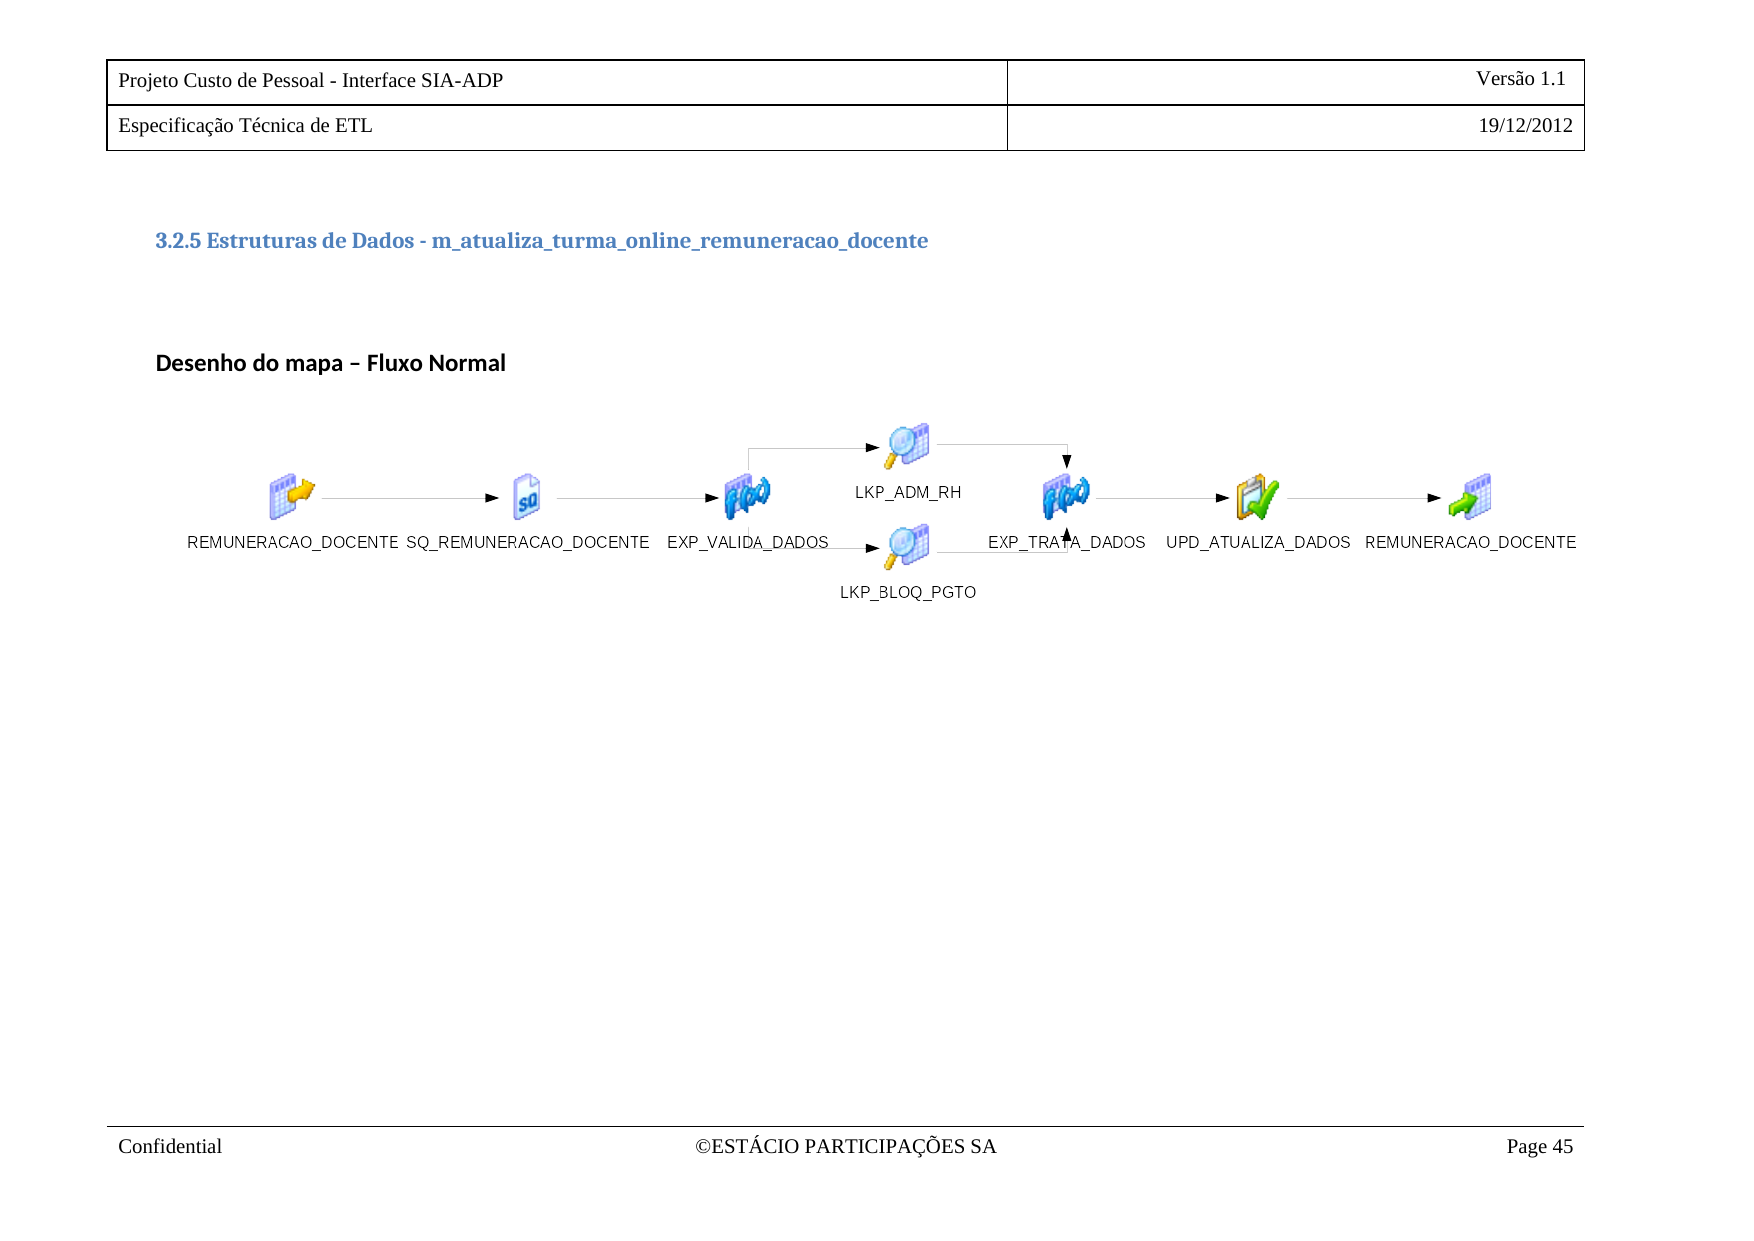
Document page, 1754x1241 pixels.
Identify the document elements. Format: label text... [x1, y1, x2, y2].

text Estruturas de Dados - m_atualiza_turma_online_remuneracao_docente [156, 228, 1596, 254]
text Desenho do mapa – Fluxo Normal [156, 347, 1596, 378]
